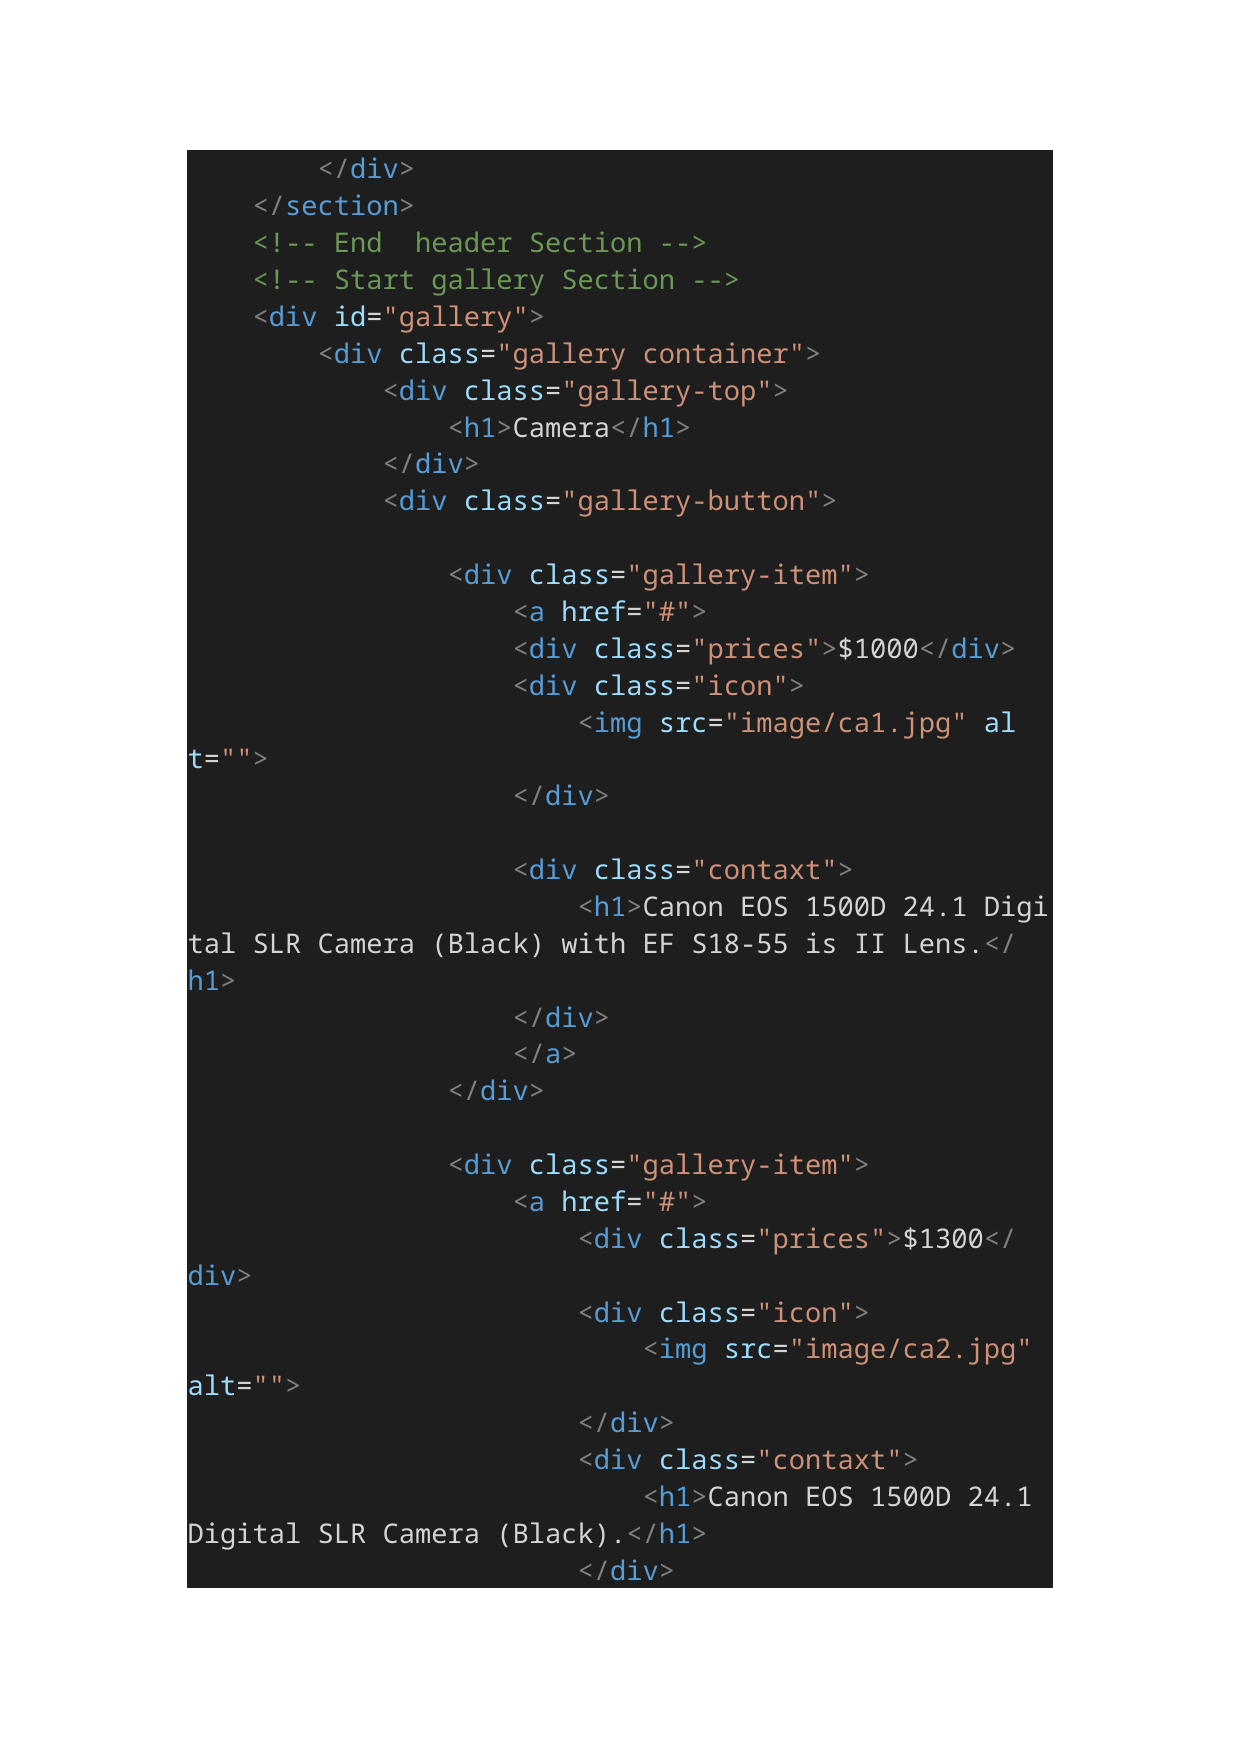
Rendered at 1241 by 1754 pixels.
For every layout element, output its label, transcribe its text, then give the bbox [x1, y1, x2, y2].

text <img src="image/ca1.jpg" alt=""> [187, 703, 1053, 777]
text <h1>Canon EOS 1500D 24.1 Digital SLR Camera (Black).</h1> [187, 1477, 1053, 1551]
text <div class="gallery-item"> [187, 1146, 1053, 1182]
text <div class="gallery-item"> [187, 556, 1053, 592]
text </div> [187, 1551, 1053, 1588]
text </div> [187, 445, 1053, 482]
text <div class="icon"> [187, 666, 1053, 703]
text <div class="gallery-top"> [187, 371, 1053, 408]
text <img src="image/ca2.jpg" alt=""> [187, 1330, 1053, 1404]
text <div class="contaxt"> [187, 1441, 1053, 1477]
text <h1>Canon EOS 1500D 24.1 Digital SLR Camera (Black) with EF S18-55 is II Lens.</h1> [187, 887, 1053, 998]
text </div> [187, 1404, 1053, 1441]
text </div> [187, 1072, 1053, 1109]
text <div class="gallery-button"> [187, 482, 1053, 519]
text <div class="contaxt"> [187, 851, 1053, 887]
text </div> [187, 777, 1053, 814]
text </a> [187, 1035, 1053, 1072]
text <div class="gallery container"> [187, 334, 1053, 371]
text <div class="prices">$1000</div> [187, 629, 1053, 666]
text <div class="prices">$1300</div> [187, 1219, 1053, 1293]
text <div class="icon"> [187, 1293, 1053, 1330]
text </div> [187, 998, 1053, 1035]
text </section> [187, 187, 1053, 224]
text </div> [187, 150, 1053, 187]
text <!-- Start gallery Section --> [187, 261, 1053, 297]
text <!-- End header Section --> [187, 224, 1053, 261]
text <div id="gallery"> [187, 297, 1053, 334]
text <a href="#"> [187, 592, 1053, 629]
text <h1>Camera</h1> [187, 408, 1053, 445]
text <a href="#"> [187, 1182, 1053, 1219]
